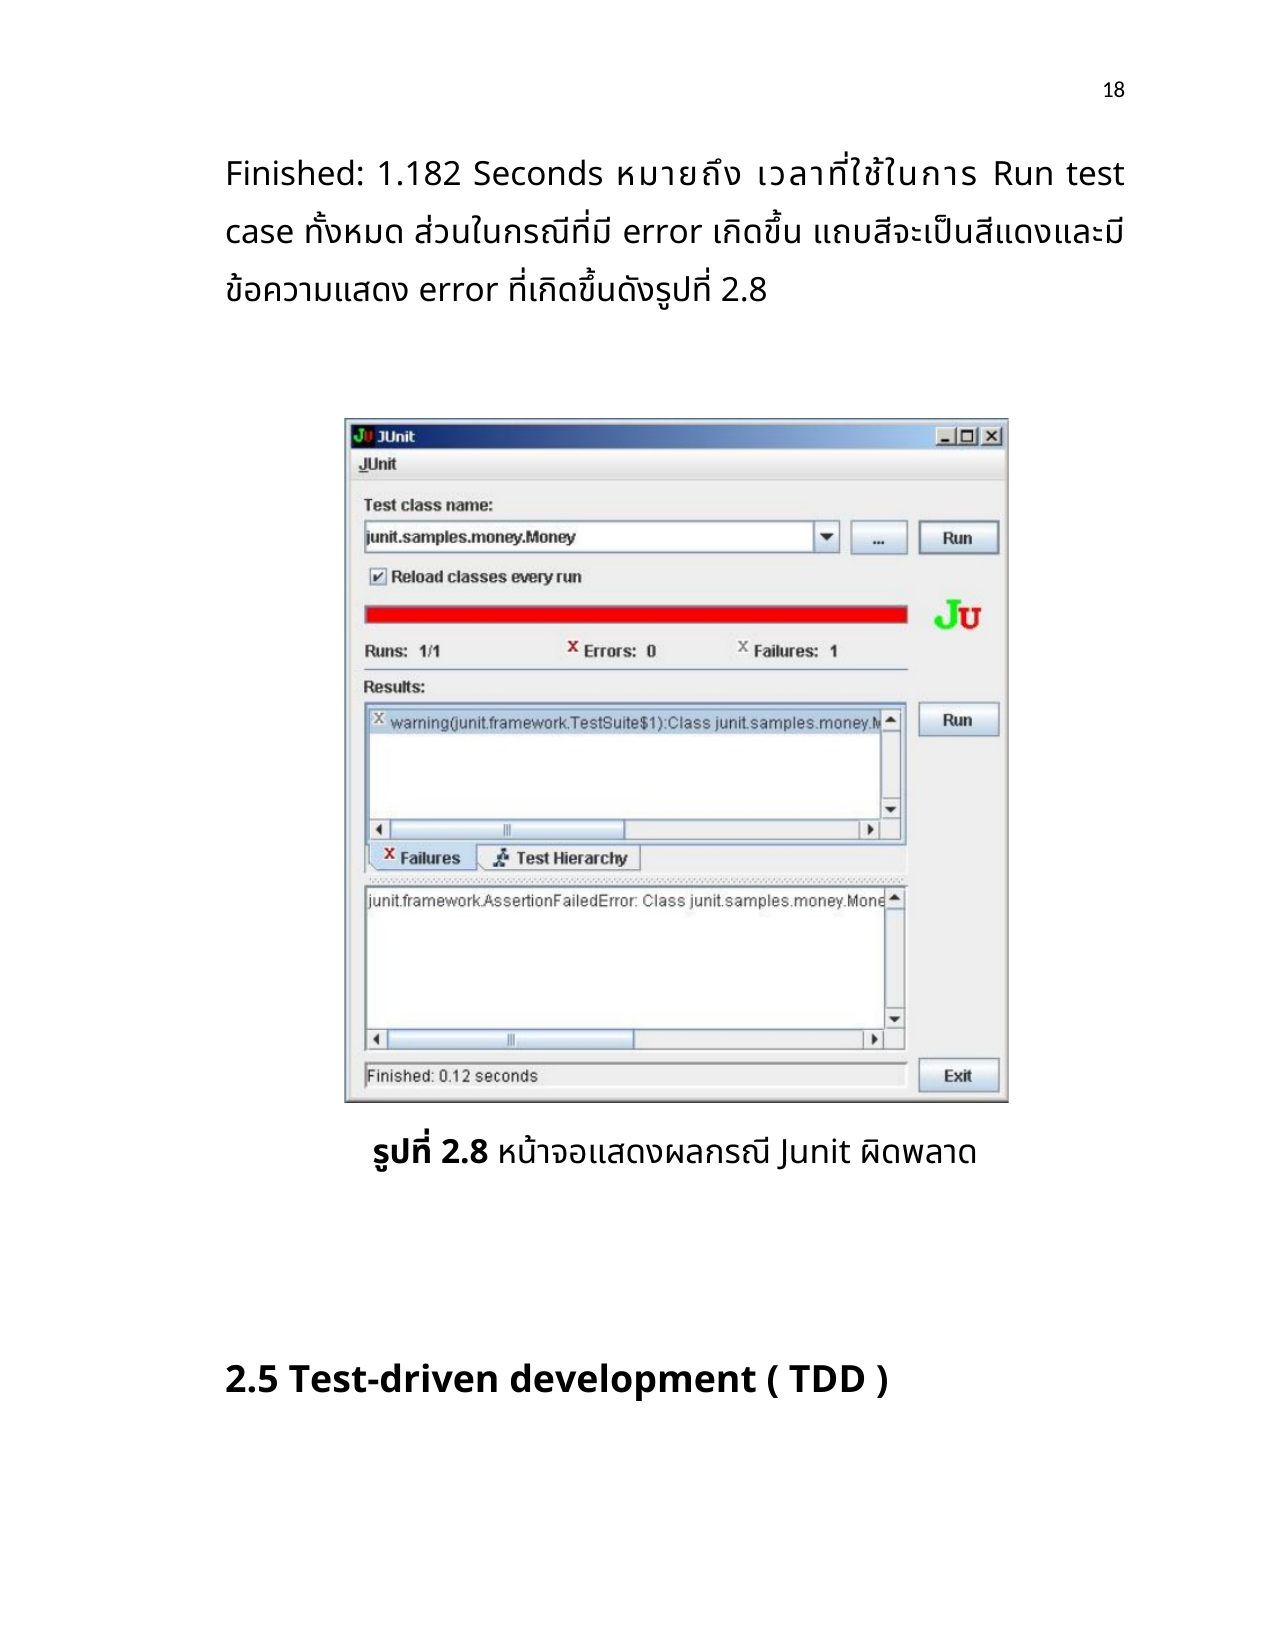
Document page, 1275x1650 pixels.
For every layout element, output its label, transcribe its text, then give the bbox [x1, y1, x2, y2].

picture [341, 418, 1009, 1103]
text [225, 150, 1125, 317]
list Test-driven development ( TDD ) [225, 1353, 1125, 1404]
text หน้าจอแสดงผลกรณี Junit ผิดพลาด [225, 1128, 1125, 1178]
